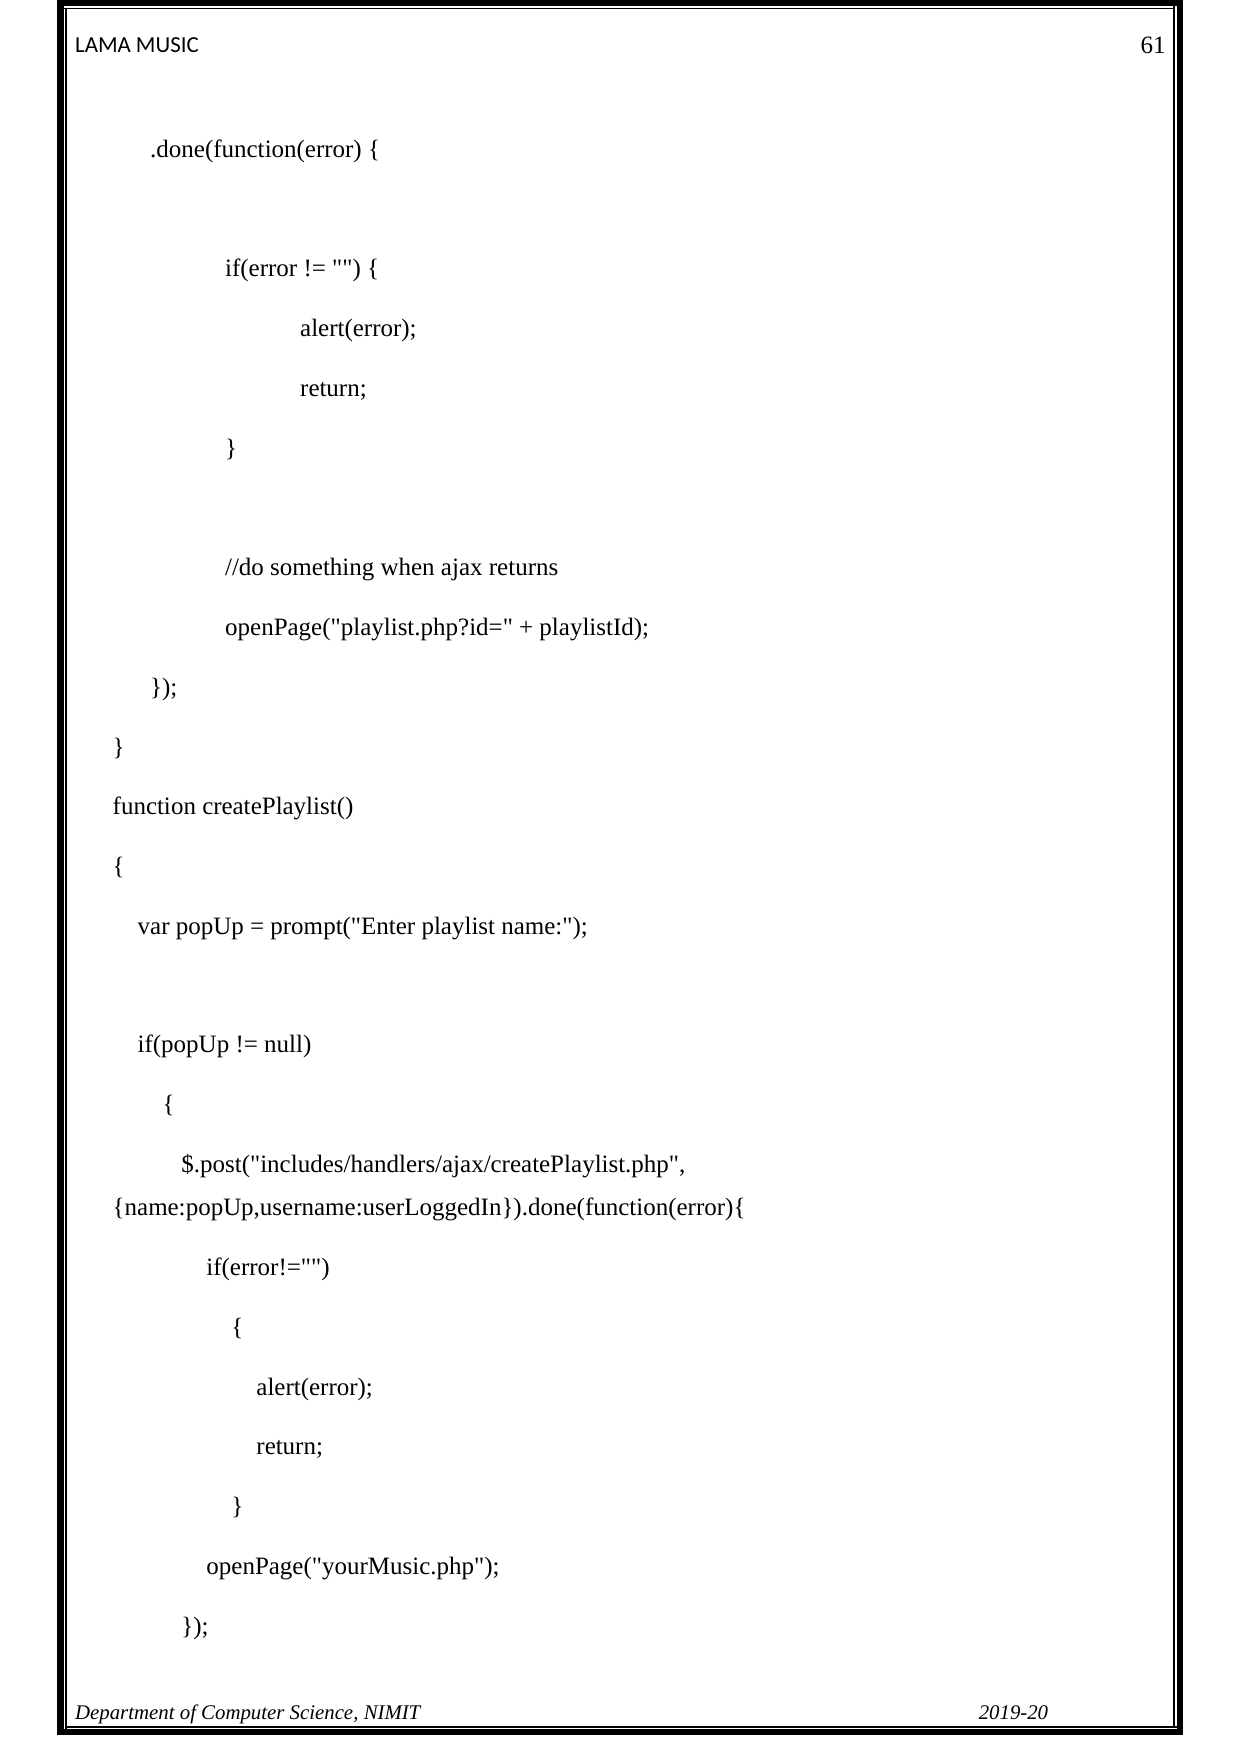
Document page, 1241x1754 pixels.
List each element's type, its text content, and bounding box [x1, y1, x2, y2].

text { [112, 1312, 1144, 1341]
text if(error!="") [112, 1252, 1144, 1281]
text { [112, 851, 1144, 880]
text .done(function(error) { [112, 134, 1144, 162]
text }); [112, 1611, 1144, 1639]
text openPage("playlist.php?id=" + playlistId); [112, 612, 1144, 641]
text openPage("yourMusic.php"); [112, 1551, 1144, 1580]
text alert(error); [112, 1372, 1144, 1400]
text //do something when ajax returns [112, 552, 1144, 581]
text alert(error); [112, 313, 1144, 342]
text }); [112, 672, 1144, 701]
text } [112, 732, 1144, 760]
text { [112, 1089, 1144, 1118]
text } [112, 1491, 1144, 1520]
text return; [112, 373, 1144, 402]
text } [112, 433, 1144, 461]
text return; [112, 1431, 1144, 1460]
text function createPlaylist() [112, 791, 1144, 820]
text var popUp = prompt("Enter playlist name:"); [112, 911, 1144, 940]
text if(popUp != null) [112, 1029, 1144, 1058]
text if(error != "") { [112, 253, 1144, 282]
text $.post("includes/handlers/ajax/createPlaylist.php",{name:popUp,username:userLoggedIn}).done(function(error){ [112, 1149, 1144, 1221]
